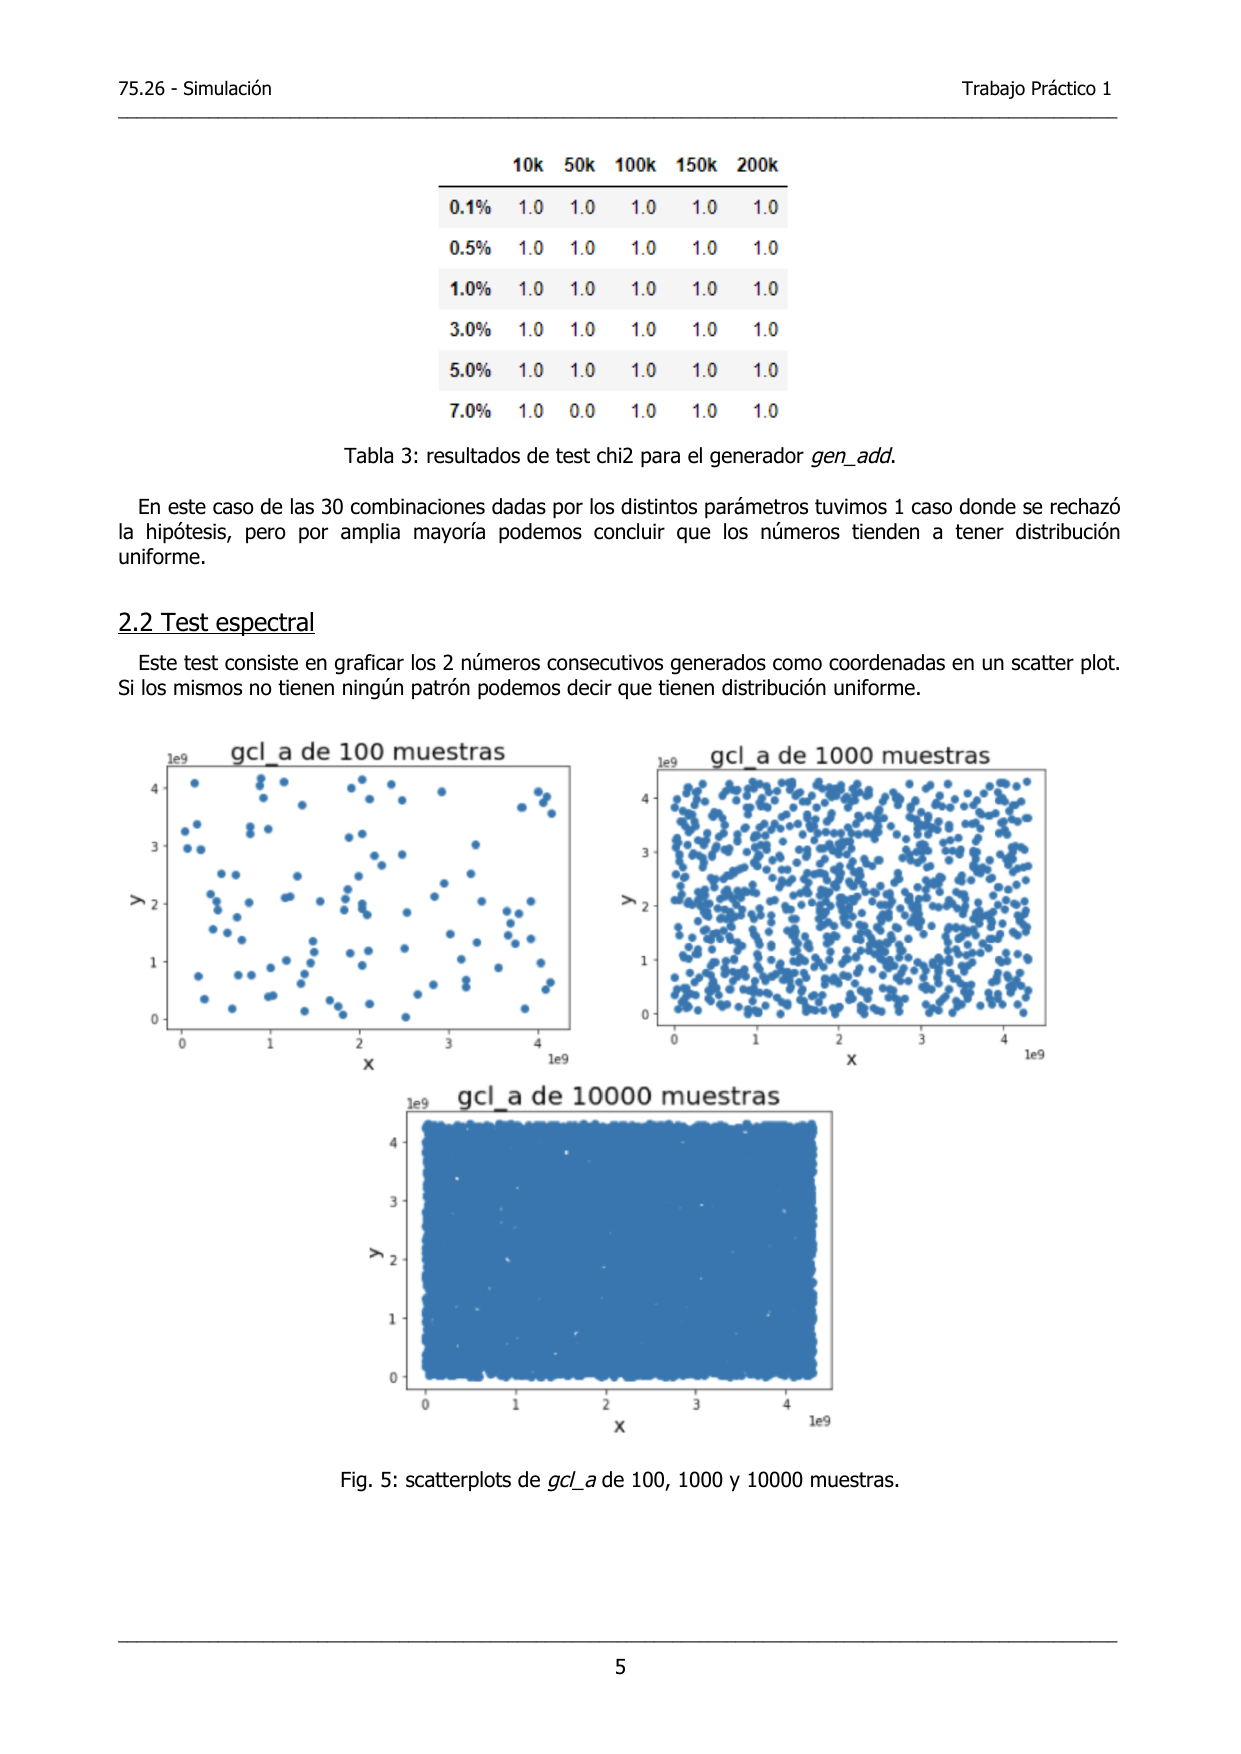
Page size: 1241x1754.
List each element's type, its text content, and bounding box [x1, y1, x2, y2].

text Fig. 5: scatterplots de gcl_a de 100, 1000 y 10000 muestras. [118, 1466, 1122, 1492]
subtitle 2.2 Test espectral [118, 607, 1122, 637]
picture [428, 140, 813, 443]
text Este test consiste en graficar los 2 números consecutivos generados como coordenadas en un scatter plot. Si los mismos no tienen ningún patrón podemos decir que tienen distribución uniforme. [118, 649, 1122, 700]
picture [118, 730, 1076, 1442]
text Tabla 3: resultados de test chi2 para el generador gen_add. [118, 443, 1122, 468]
text En este caso de las 30 combinaciones dadas por los distintos parámetros tuvimos 1 caso donde se rechazó la hipótesis, pero por amplia mayoría podemos concluir que los números tienden a tener distribución uniforme. [118, 493, 1122, 569]
